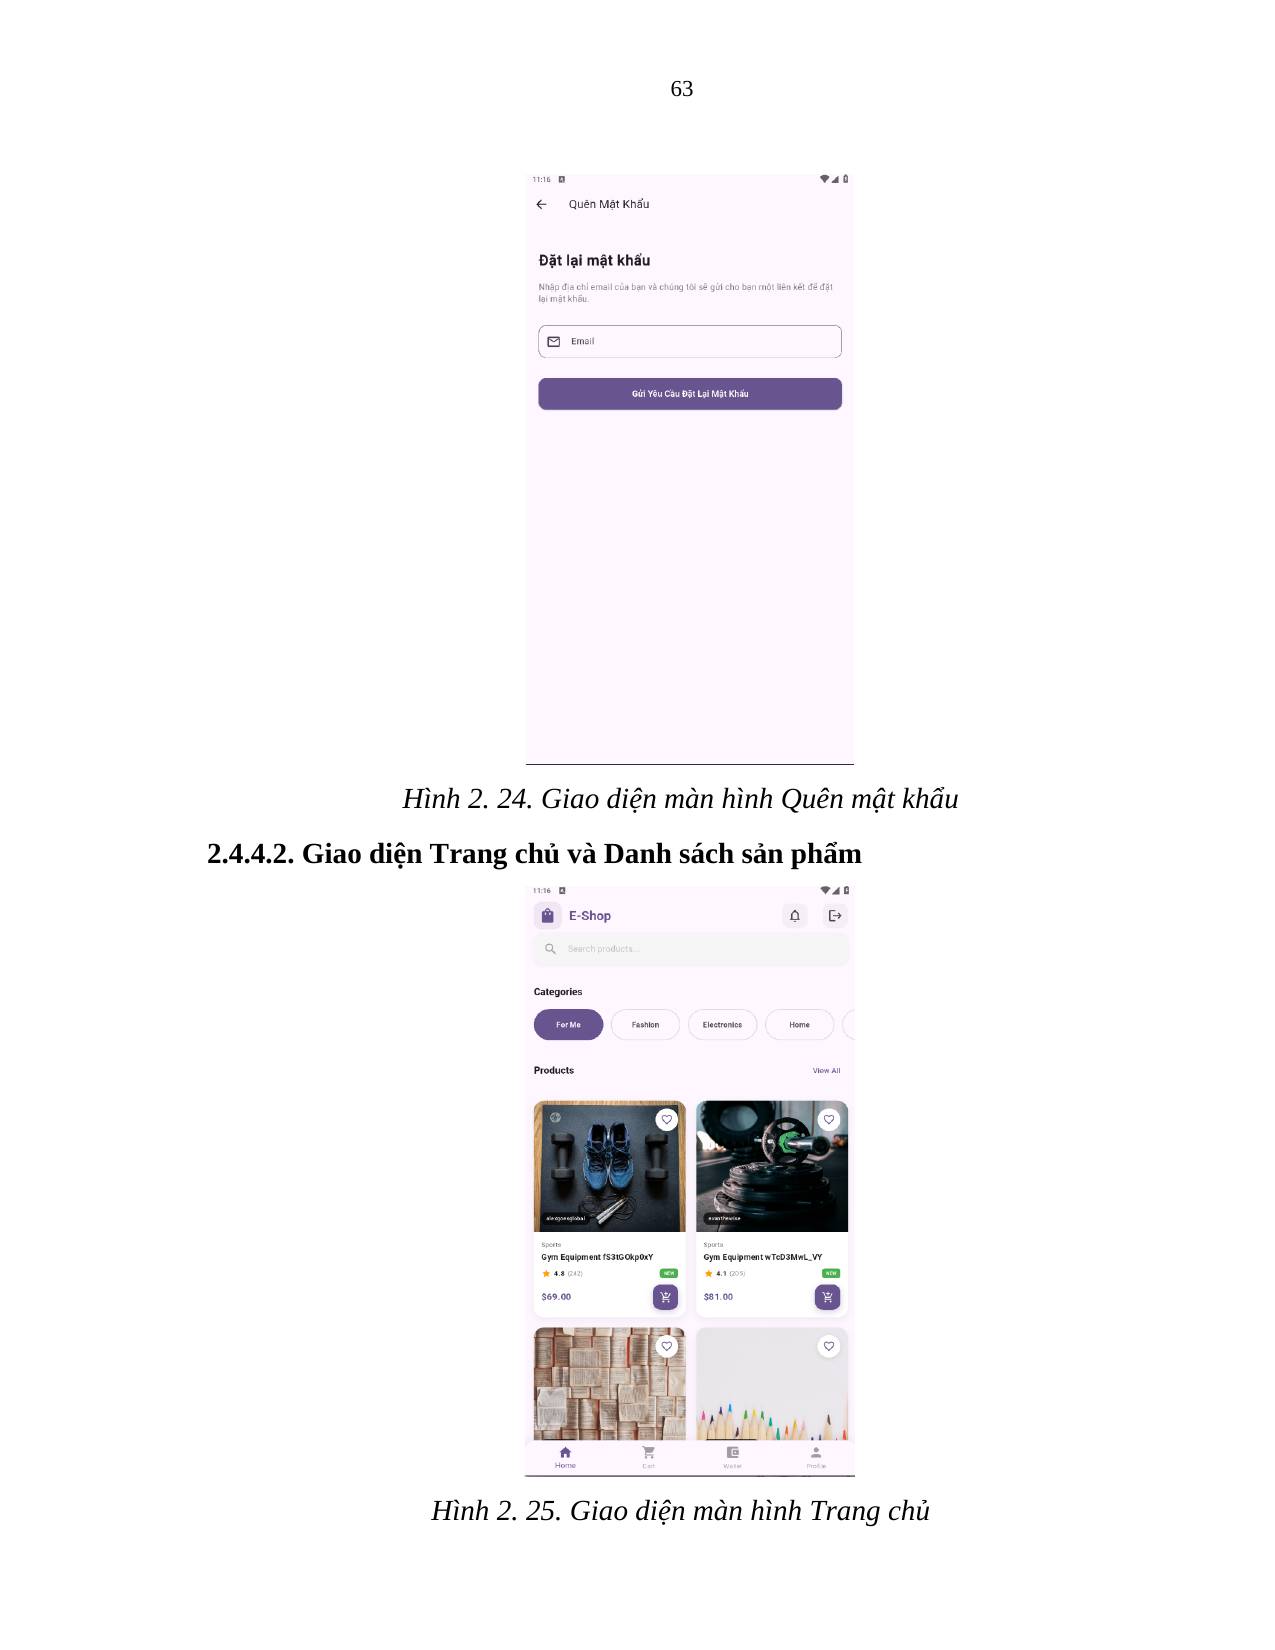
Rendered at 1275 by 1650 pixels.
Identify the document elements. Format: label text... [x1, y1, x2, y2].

picture [525, 174, 854, 765]
picture [524, 886, 855, 1477]
text Hình 2. 25. Giao diện màn hình Trang chủ [207, 1493, 1157, 1527]
text 2.4.4.2. Giao diện Trang chủ và Danh sách sản phẩm [207, 836, 1157, 869]
text Hình 2. 24. Giao diện màn hình Quên mật khẩu [207, 781, 1157, 815]
